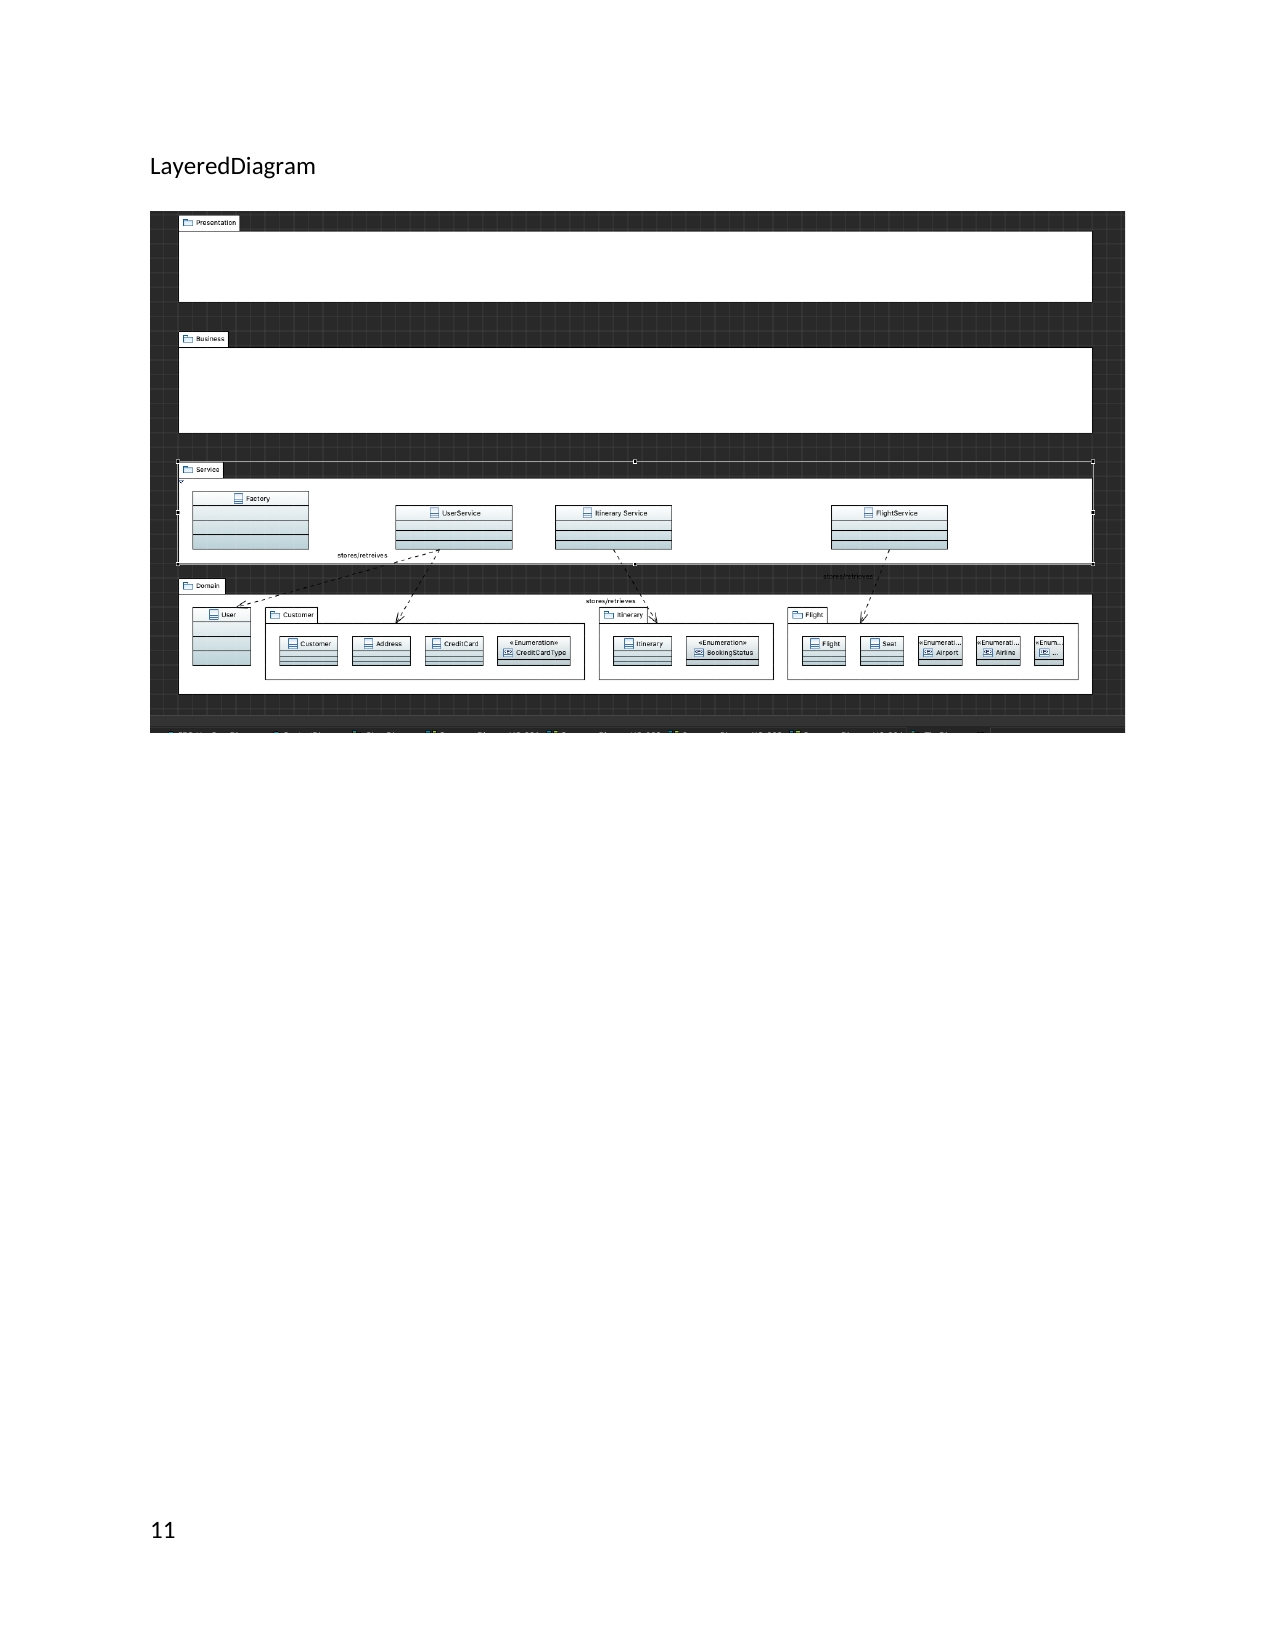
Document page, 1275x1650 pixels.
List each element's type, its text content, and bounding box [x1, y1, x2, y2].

text LayeredDiagram [150, 150, 1125, 181]
picture [150, 211, 1125, 733]
